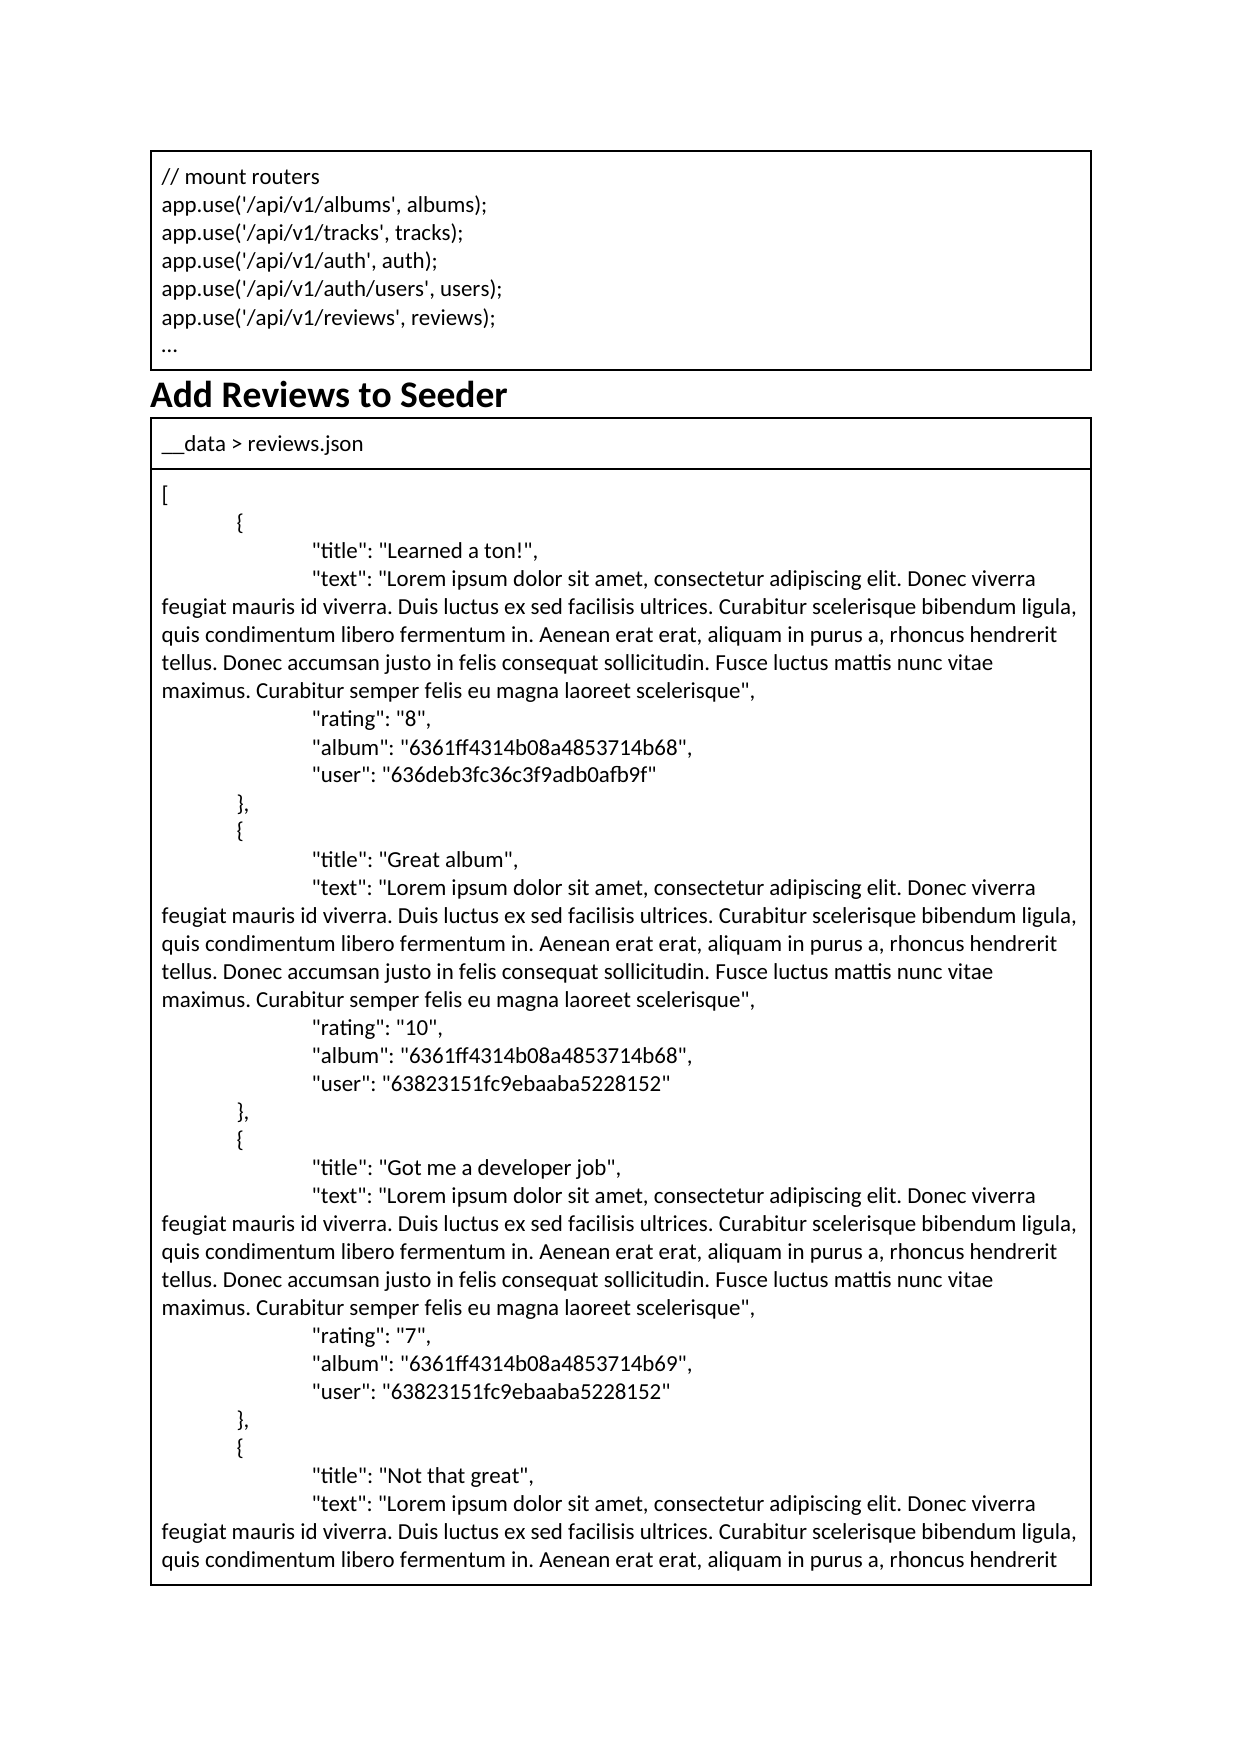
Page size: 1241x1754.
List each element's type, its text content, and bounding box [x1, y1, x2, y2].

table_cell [152, 152, 1090, 369]
subtitle Add Reviews to Seeder [150, 371, 1090, 417]
table_header __data > reviews.json [152, 419, 1090, 468]
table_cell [152, 470, 1090, 1584]
